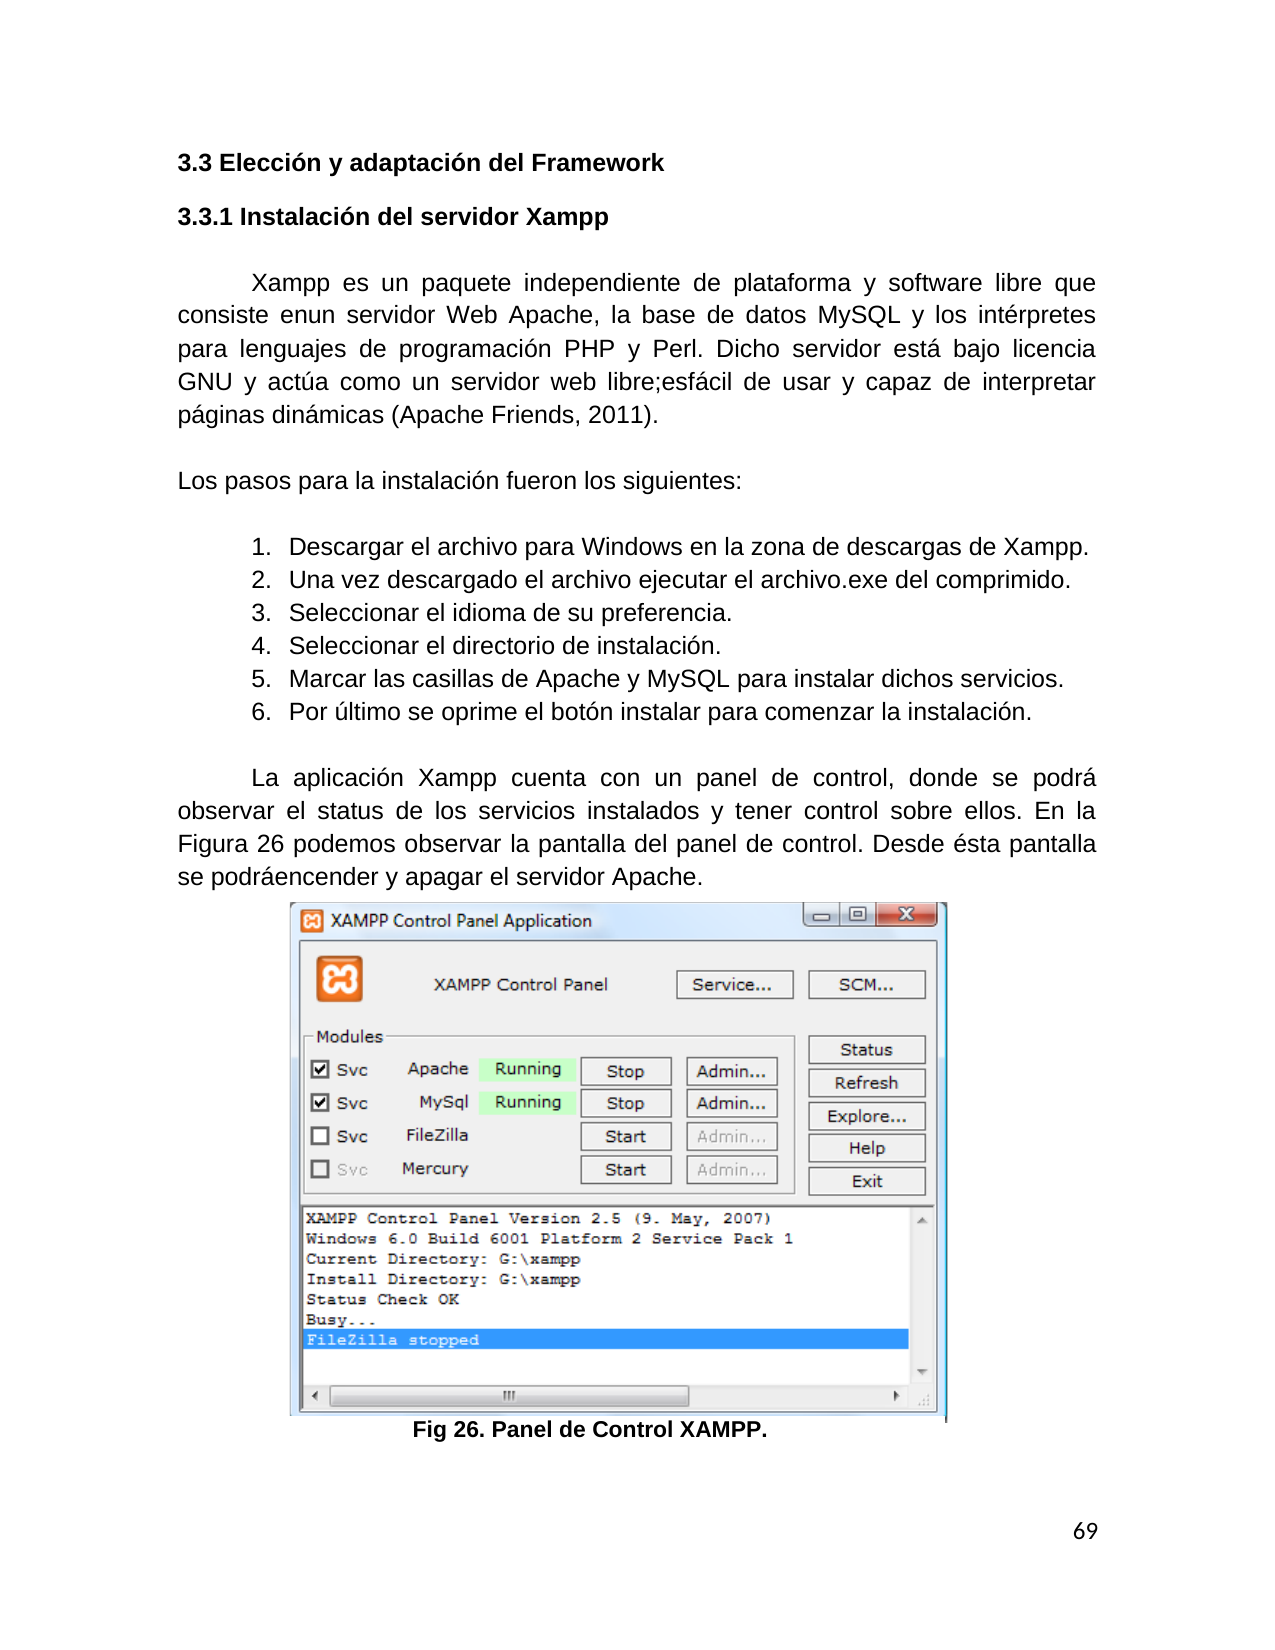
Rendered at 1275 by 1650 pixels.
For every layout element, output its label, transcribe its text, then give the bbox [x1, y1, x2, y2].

text La aplicación Xampp cuenta con un panel de control, donde se podrá observar el status de los servicios instalados y tener control sobre ellos. En la Figura 26 podemos observar la pantalla del panel de control. Desde ésta pantalla se podráencender y apagar el servidor Apache. [177, 763, 1098, 891]
subtitle 3.3.1 Instalación del servidor Xampp [177, 201, 1098, 230]
list Marcar las casillas de Apache y MySQL para instalar dichos servicios. [251, 664, 1098, 692]
list Por último se oprime el botón instalar para comenzar la instalación. [251, 697, 1098, 726]
picture [289, 902, 948, 1423]
list Descargar el archivo para Windows en la zona de descargas de Xampp. [251, 532, 1098, 560]
subtitle 3.3 Elección y adaptación del Framework [177, 148, 1098, 176]
list Una vez descargado el archivo ejecutar el archivo.exe del comprimido. [251, 565, 1098, 593]
list Seleccionar el directorio de instalación. [251, 631, 1098, 659]
text Xampp es un paquete independiente de plataforma y software libre que consiste enun servidor Web Apache, la base de datos MySQL y los intérpretes para lenguajes de programación PHP y Perl. Dicho servidor está bajo licencia GNU y actúa como un servidor web libre;esfácil de usar y capaz de interpretar páginas dinámicas (Apache Friends, 2011). [177, 267, 1098, 428]
list Seleccionar el idioma de su preferencia. [251, 598, 1098, 626]
text Los pasos para la instalación fueron los siguientes: [177, 466, 1098, 494]
